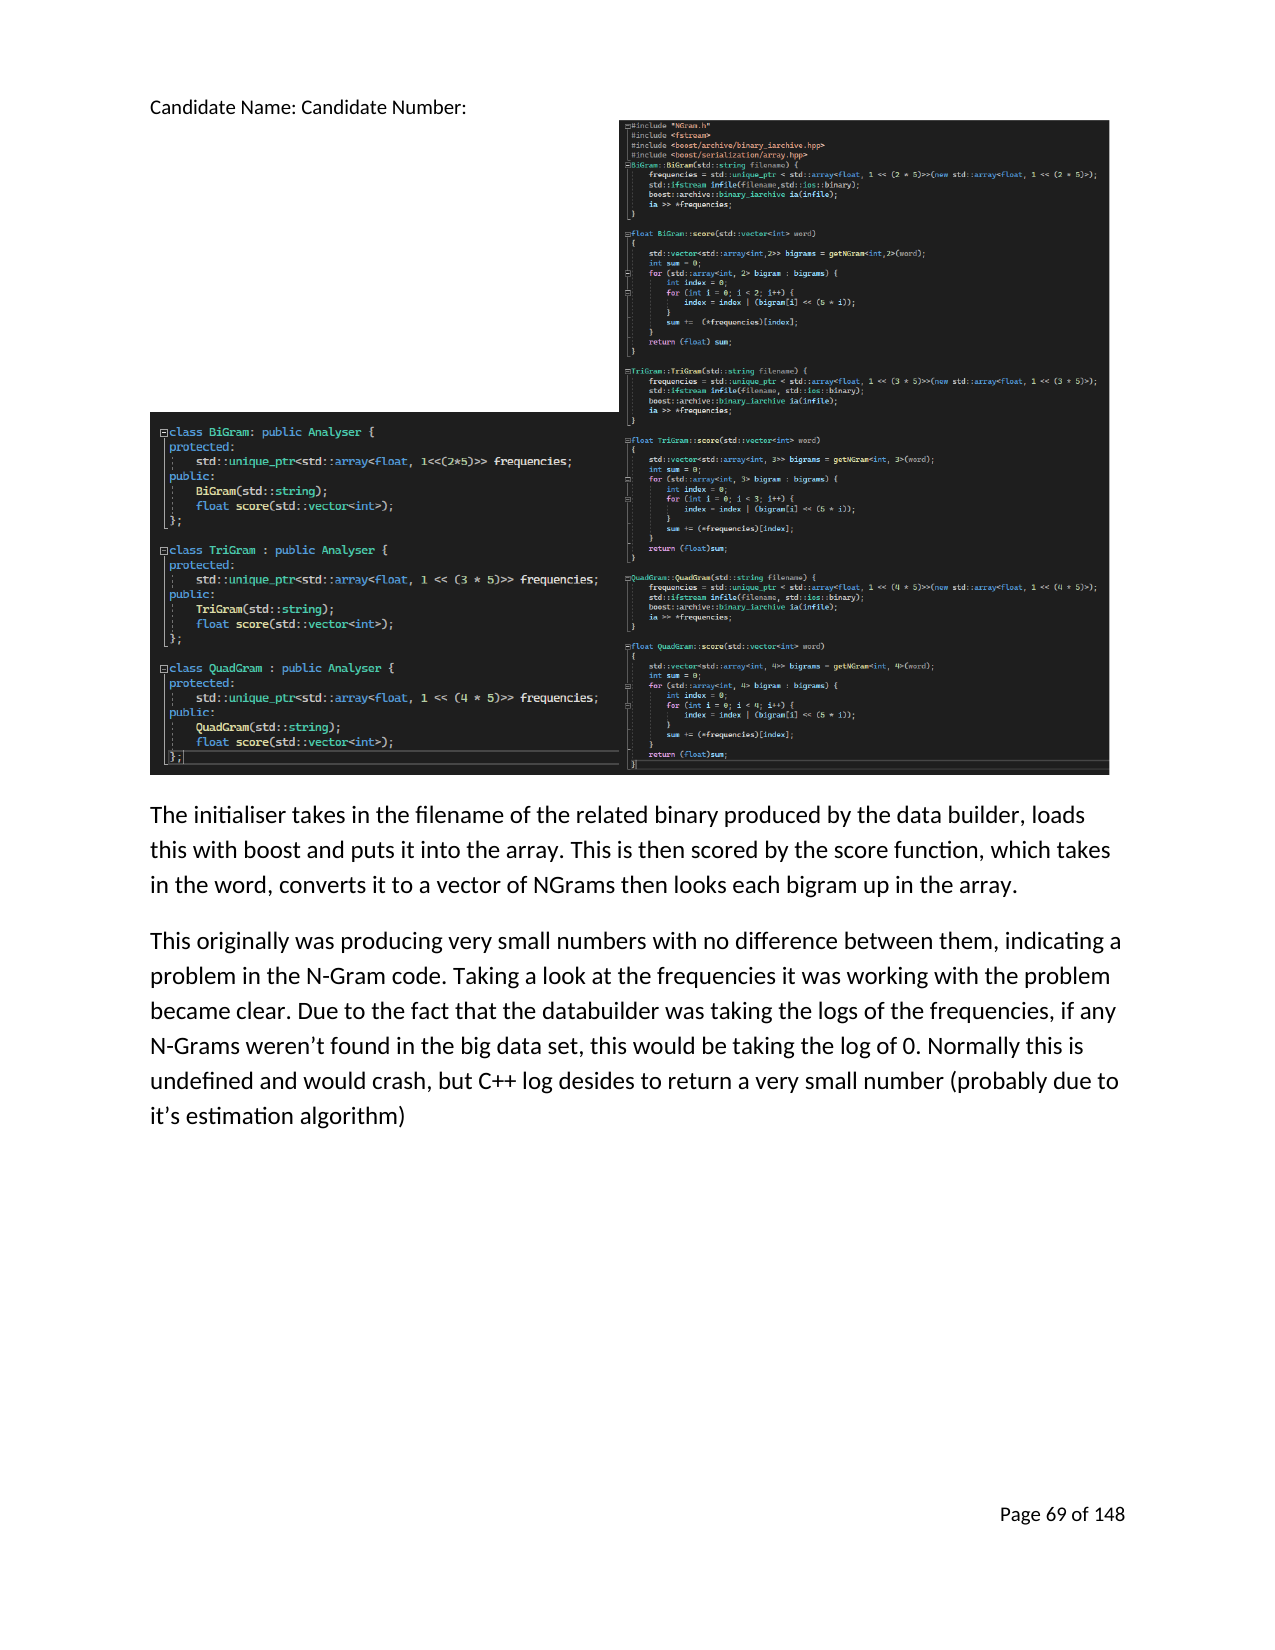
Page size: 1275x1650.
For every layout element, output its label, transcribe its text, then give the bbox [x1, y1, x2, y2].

text The initialiser takes in the filename of the related binary produced by the data builder, loads this with boost and puts it into the array. This is then scored by the score function, which takes in the word, converts it to a vector of NGrams then looks each bigram up in the array. [150, 799, 1125, 900]
picture [150, 120, 1110, 775]
text This originally was producing very small numbers with no difference between them, indicating a problem in the N-Gram code. Taking a look at the frequencies it was working with the problem became clear. Due to the fact that the databuilder was taking the logs of the frequencies, if any N-Grams weren’t found in the big data set, this would be taking the log of 0. Normally this is undefined and would crash, but C++ log desides to return a very small number (probably due to it’s estimation algorithm) [150, 925, 1125, 1131]
